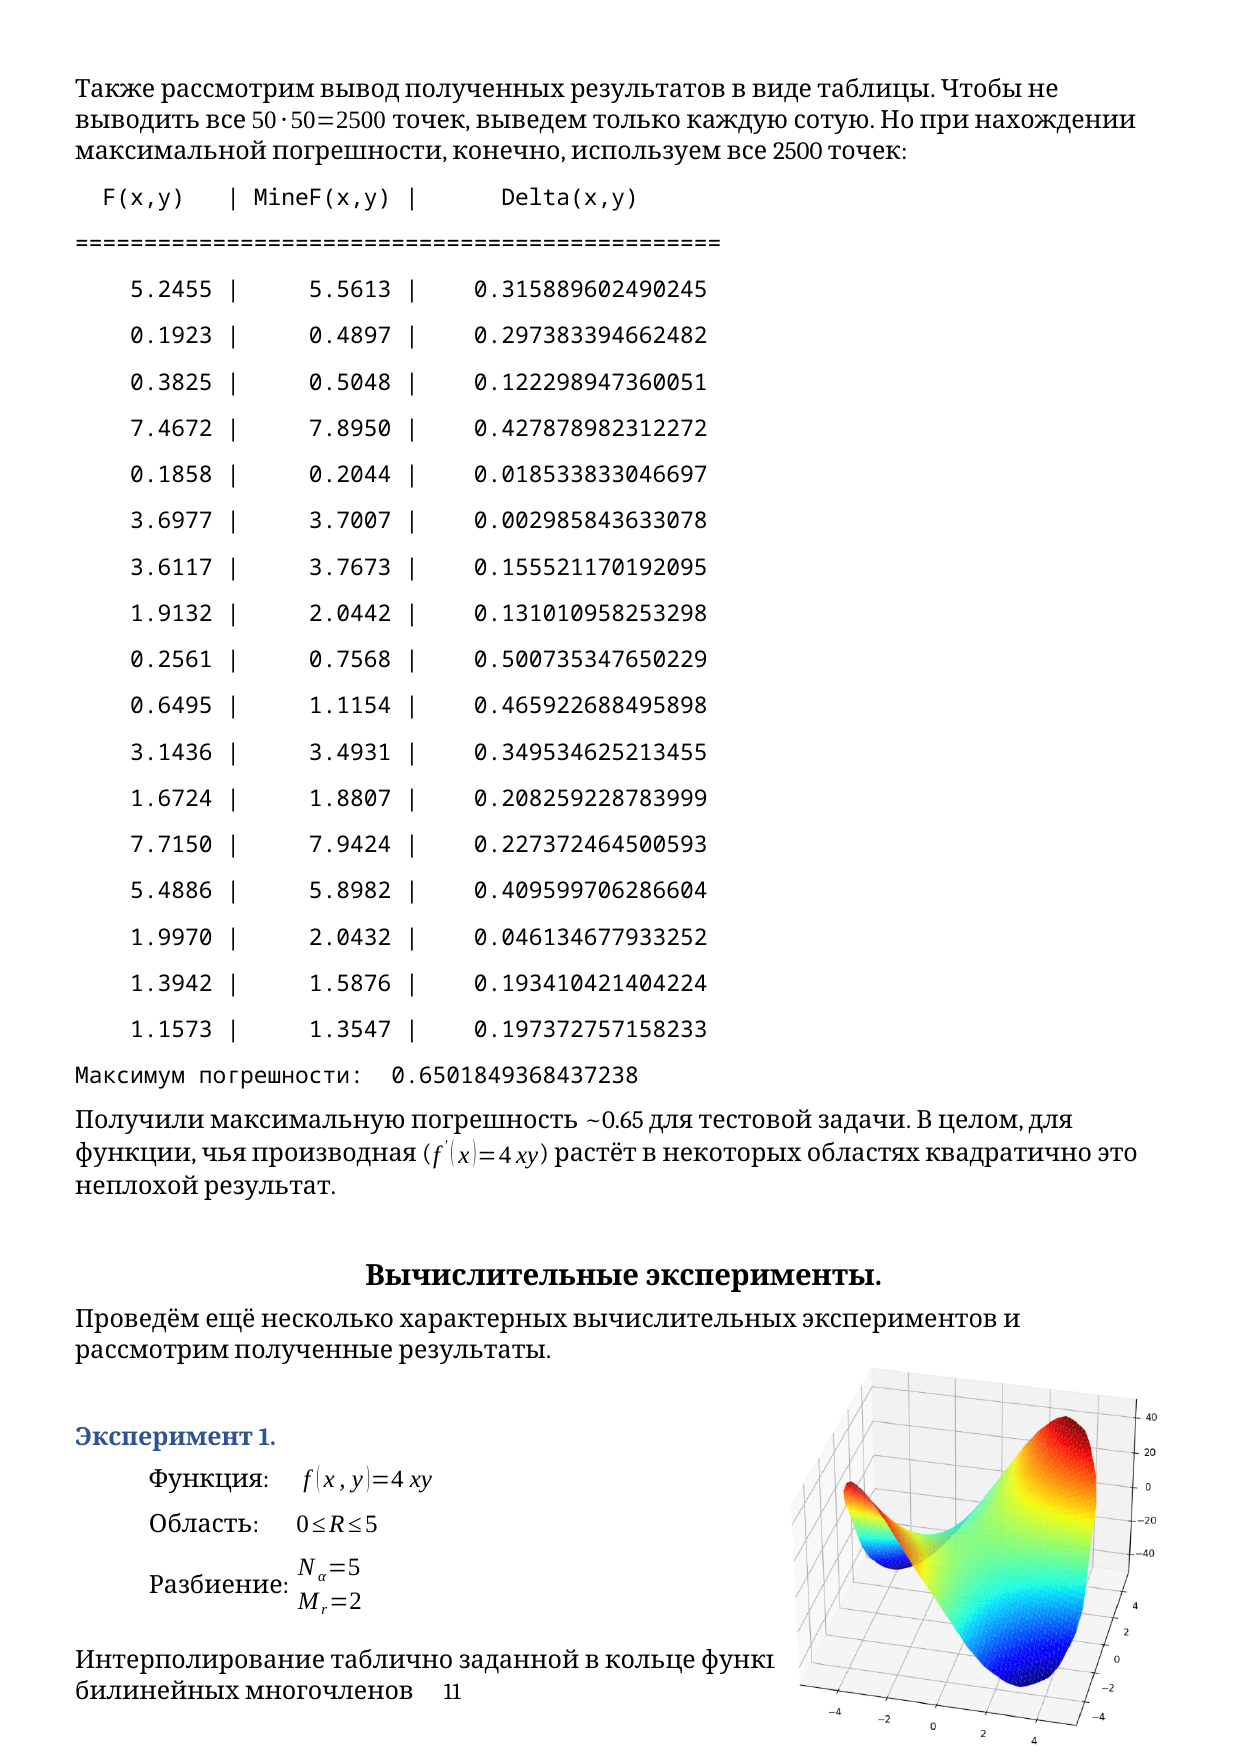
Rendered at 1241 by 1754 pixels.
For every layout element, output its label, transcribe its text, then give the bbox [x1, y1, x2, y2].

text 3.6977 | 3.7007 | 0.002985843633078 [75, 504, 1165, 536]
text =============================================== [75, 227, 1165, 258]
text Вычислительные эксперименты. [75, 1259, 1165, 1292]
text 1.1573 | 1.3547 | 0.197372757158233 [75, 1013, 1165, 1044]
text 0.2561 | 0.7568 | 0.500735347650229 [75, 643, 1165, 674]
text 3.1436 | 3.4931 | 0.349534625213455 [75, 736, 1165, 767]
text 0.6495 | 1.1154 | 0.465922688495898 [75, 689, 1165, 721]
text Максимум погрешности: 0.6501849368437238 [75, 1059, 1165, 1091]
text Проведём ещё несколько характерных вычислительных экспериментов и рассмотрим полученные результаты. [75, 1305, 1165, 1364]
picture [774, 1360, 1166, 1754]
text Также рассмотрим вывод полученных результатов в виде таблицы. Чтобы не выводить все точек, выведем только каждую сотую. Но при нахождении максимальной погрешности, конечно, используем все 2500 точек: [75, 75, 1165, 166]
text 7.4672 | 7.8950 | 0.427878982312272 [75, 412, 1165, 443]
text 1.9970 | 2.0432 | 0.046134677933252 [75, 921, 1165, 952]
text F(x,y) | MineF(x,y) | Delta(x,y) [75, 181, 1165, 212]
text 1.9132 | 2.0442 | 0.131010958253298 [75, 597, 1165, 628]
text Функция: [75, 1464, 774, 1495]
text 0.1858 | 0.2044 | 0.018533833046697 [75, 458, 1165, 489]
text Эксперимент 1. [75, 1423, 774, 1452]
text 5.2455 | 5.5613 | 0.315889602490245 [75, 273, 1165, 304]
text Получили максимальную погрешность ~0.65 для тестовой задачи. В целом, для функции, чья производная () растёт в некоторых областях квадратично это неплохой результат. [75, 1106, 1165, 1200]
text 1.6724 | 1.8807 | 0.208259228783999 [75, 782, 1165, 813]
text 0.1923 | 0.4897 | 0.297383394662482 [75, 319, 1165, 351]
text 3.6117 | 3.7673 | 0.155521170192095 [75, 551, 1165, 582]
text Разбиение: [75, 1553, 774, 1618]
text 0.3825 | 0.5048 | 0.122298947360051 [75, 366, 1165, 397]
text Область: [75, 1509, 774, 1538]
text 5.4886 | 5.8982 | 0.409599706286604 [75, 874, 1165, 906]
text 1.3942 | 1.5876 | 0.193410421404224 [75, 967, 1165, 998]
text 7.7150 | 7.9424 | 0.227372464500593 [75, 828, 1165, 859]
